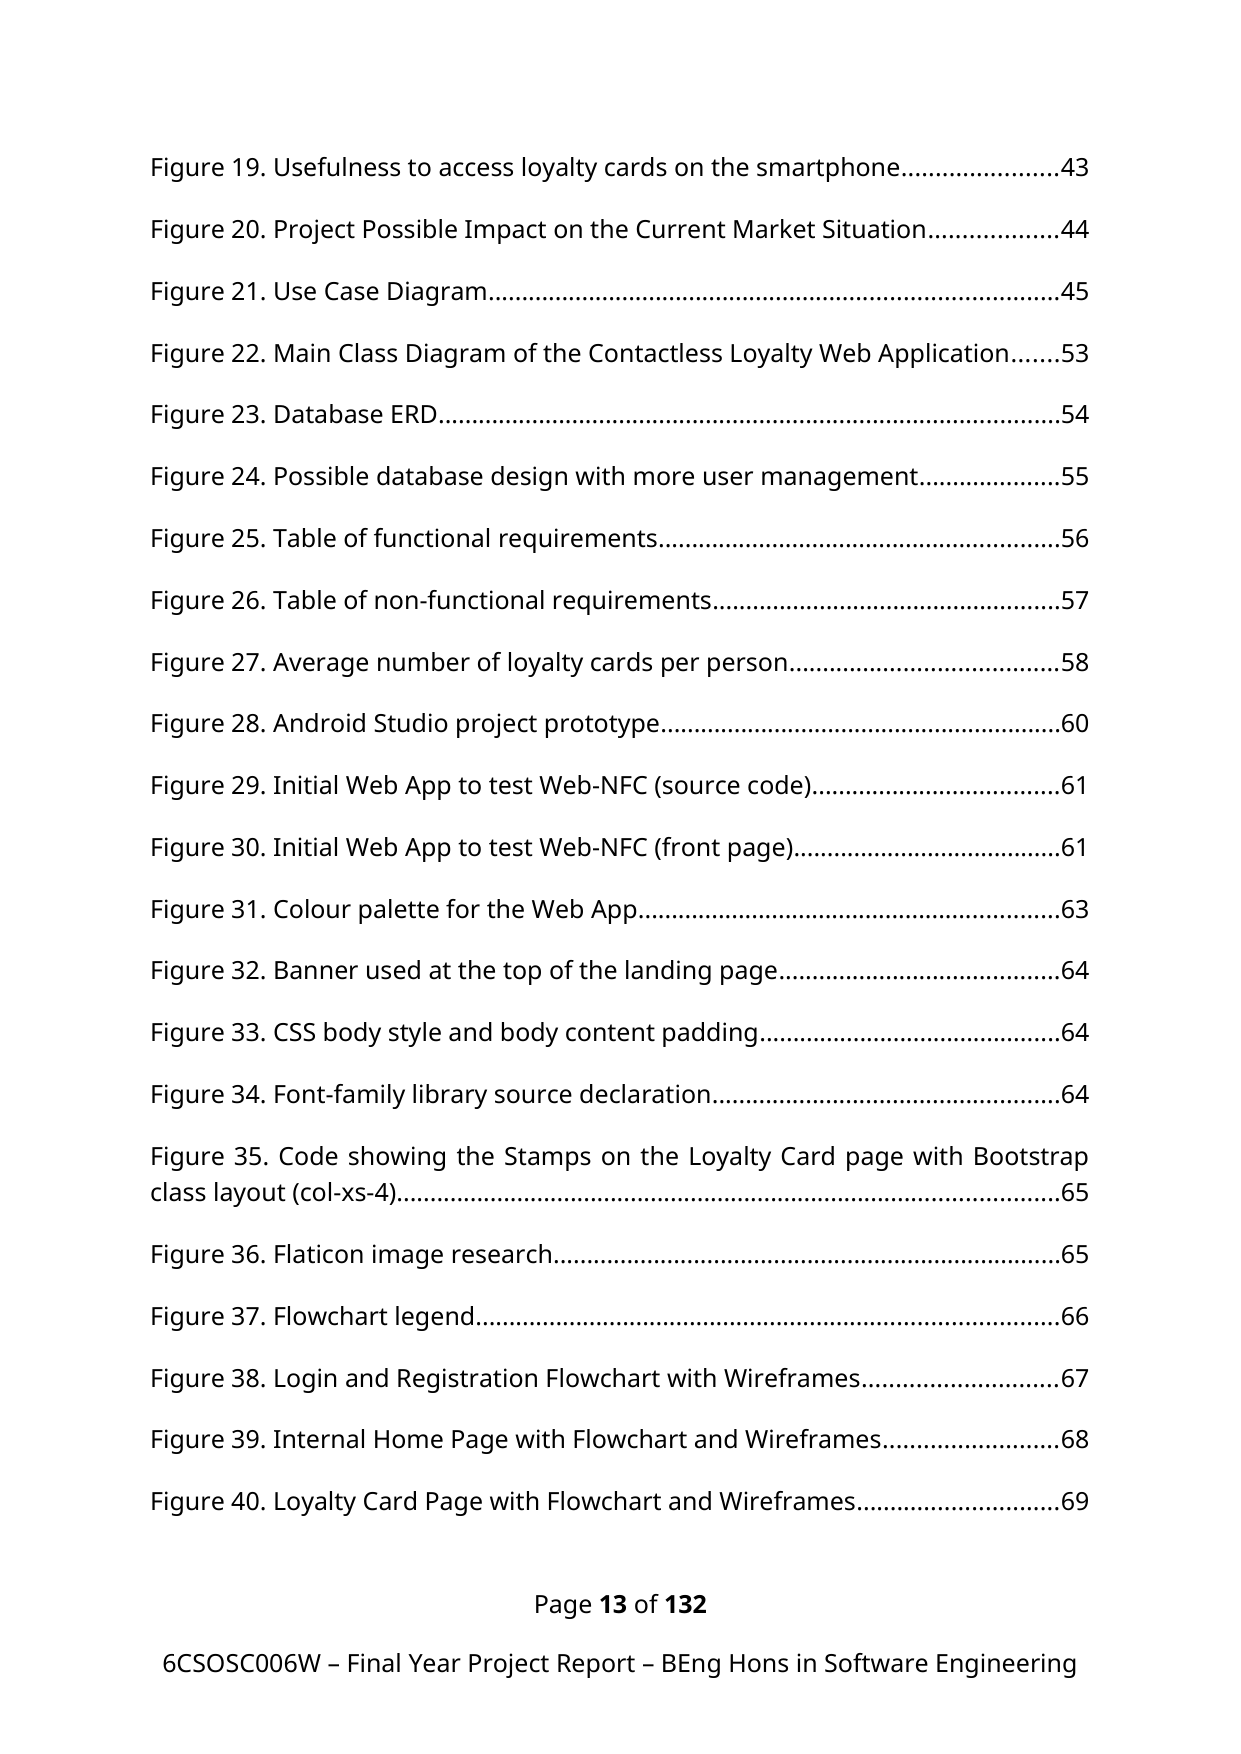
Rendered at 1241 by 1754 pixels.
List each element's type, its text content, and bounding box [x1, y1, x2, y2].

text Figure 23. Database ERD 54 [150, 397, 1090, 431]
text Figure 27. Average number of loyalty cards per person 58 [150, 644, 1090, 678]
text Figure 28. Android Studio project prototype 60 [150, 706, 1090, 740]
text Figure 33. CSS body style and body content padding 64 [150, 1015, 1090, 1049]
text Figure 25. Table of functional requirements 56 [150, 521, 1090, 555]
text Figure 35. Code showing the Stamps on the Loyalty Card page with Bootstrap class layout (col-xs-4) 65 [150, 1138, 1090, 1209]
text Figure 30. Initial Web App to test Web-NFC (front page) 61 [150, 829, 1090, 863]
text Figure 39. Internal Home Page with Flowchart and Wireframes 68 [150, 1422, 1090, 1456]
text Figure 37. Flowchart legend 66 [150, 1299, 1090, 1333]
text Figure 26. Table of non-functional requirements 57 [150, 582, 1090, 616]
text Figure 21. Use Case Diagram 45 [150, 273, 1090, 308]
text Figure 36. Flaticon image research 65 [150, 1237, 1090, 1271]
text Figure 29. Initial Web App to test Web-NFC (source code) 61 [150, 768, 1090, 802]
text Figure 20. Project Possible Impact on the Current Market Situation 44 [150, 212, 1090, 246]
text Figure 38. Login and Registration Flowchart with Wireframes 67 [150, 1360, 1090, 1394]
text Figure 34. Font-family library source declaration 64 [150, 1077, 1090, 1111]
text Figure 31. Colour palette for the Web App 63 [150, 891, 1090, 925]
text Figure 32. Banner used at the top of the landing page 64 [150, 953, 1090, 987]
text Figure 40. Loyalty Card Page with Flowchart and Wireframes 69 [150, 1484, 1090, 1518]
text Figure 19. Usefulness to access loyalty cards on the smartphone 43 [150, 150, 1090, 184]
text Figure 24. Possible database design with more user management 55 [150, 459, 1090, 493]
text Figure 22. Main Class Diagram of the Contactless Loyalty Web Application 53 [150, 335, 1090, 369]
